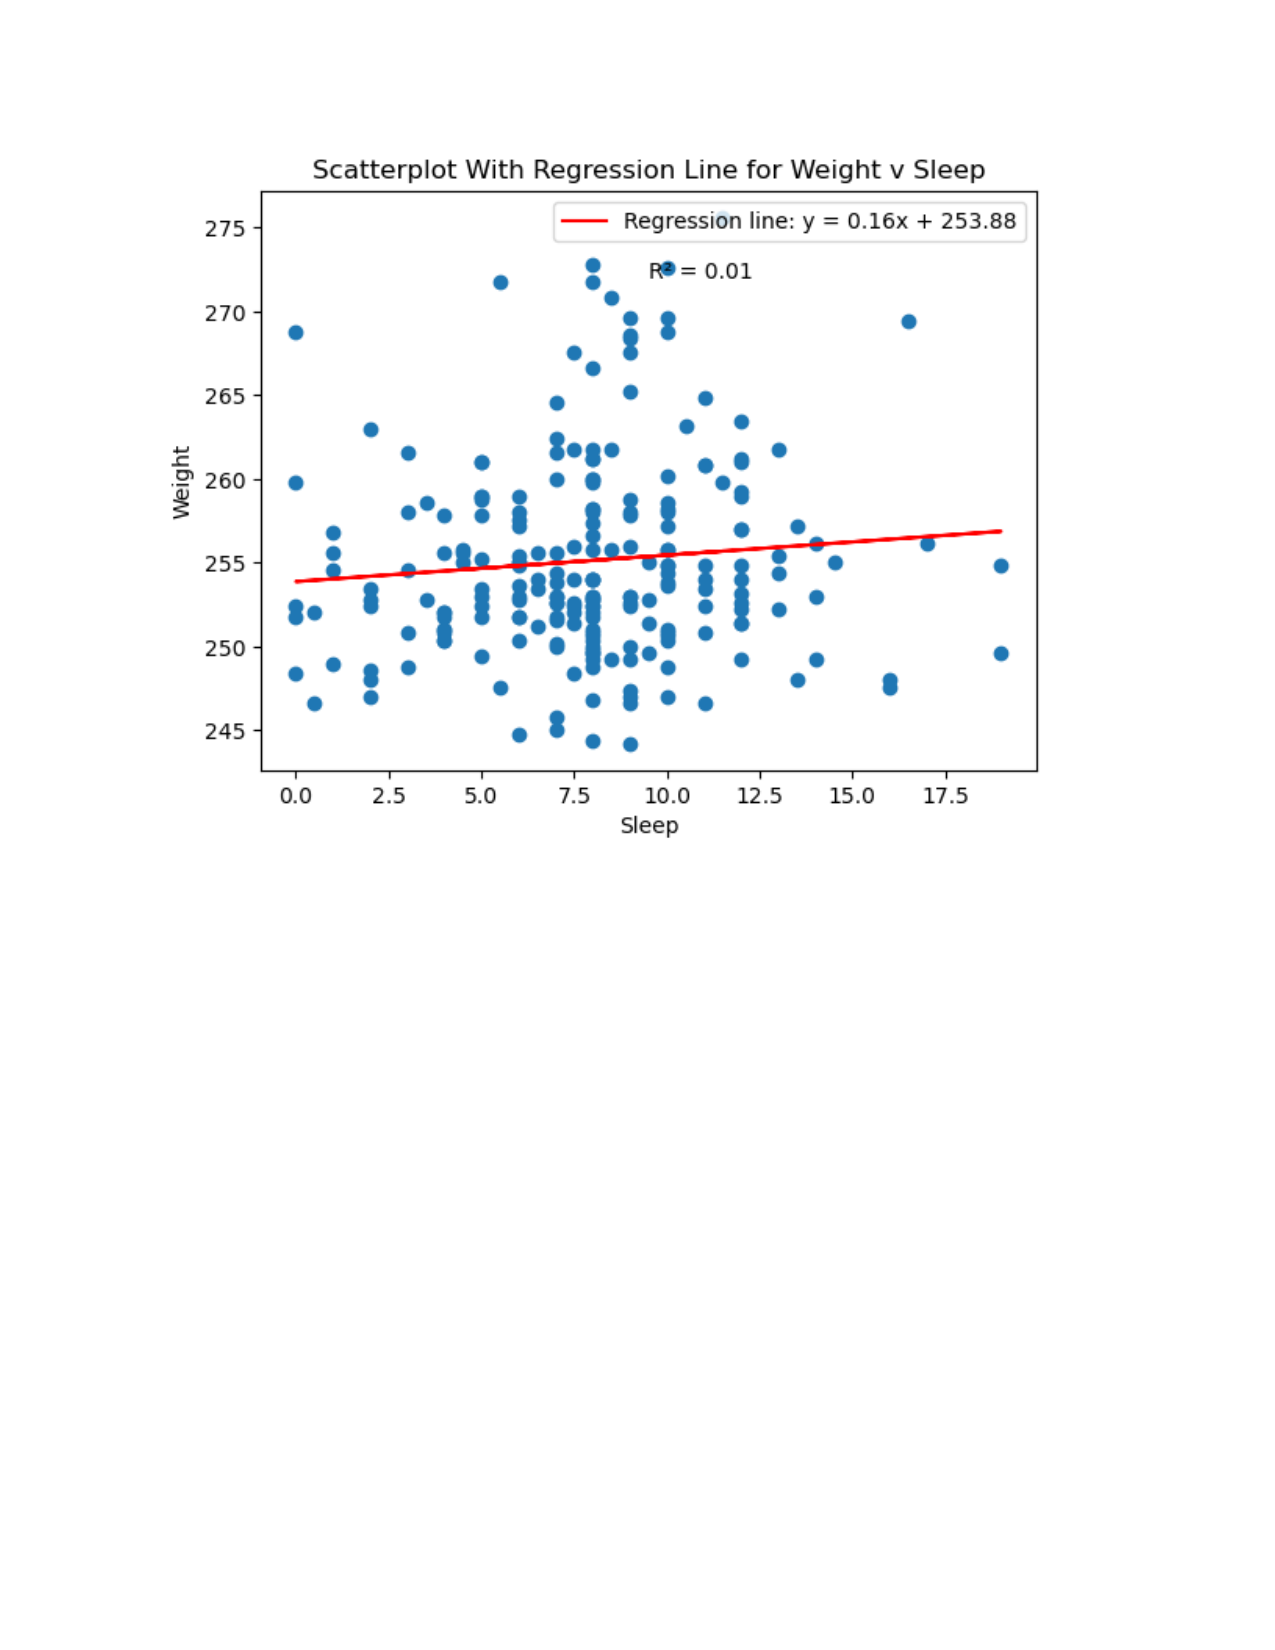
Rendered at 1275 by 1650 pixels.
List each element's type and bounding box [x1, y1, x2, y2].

picture [150, 150, 1068, 849]
